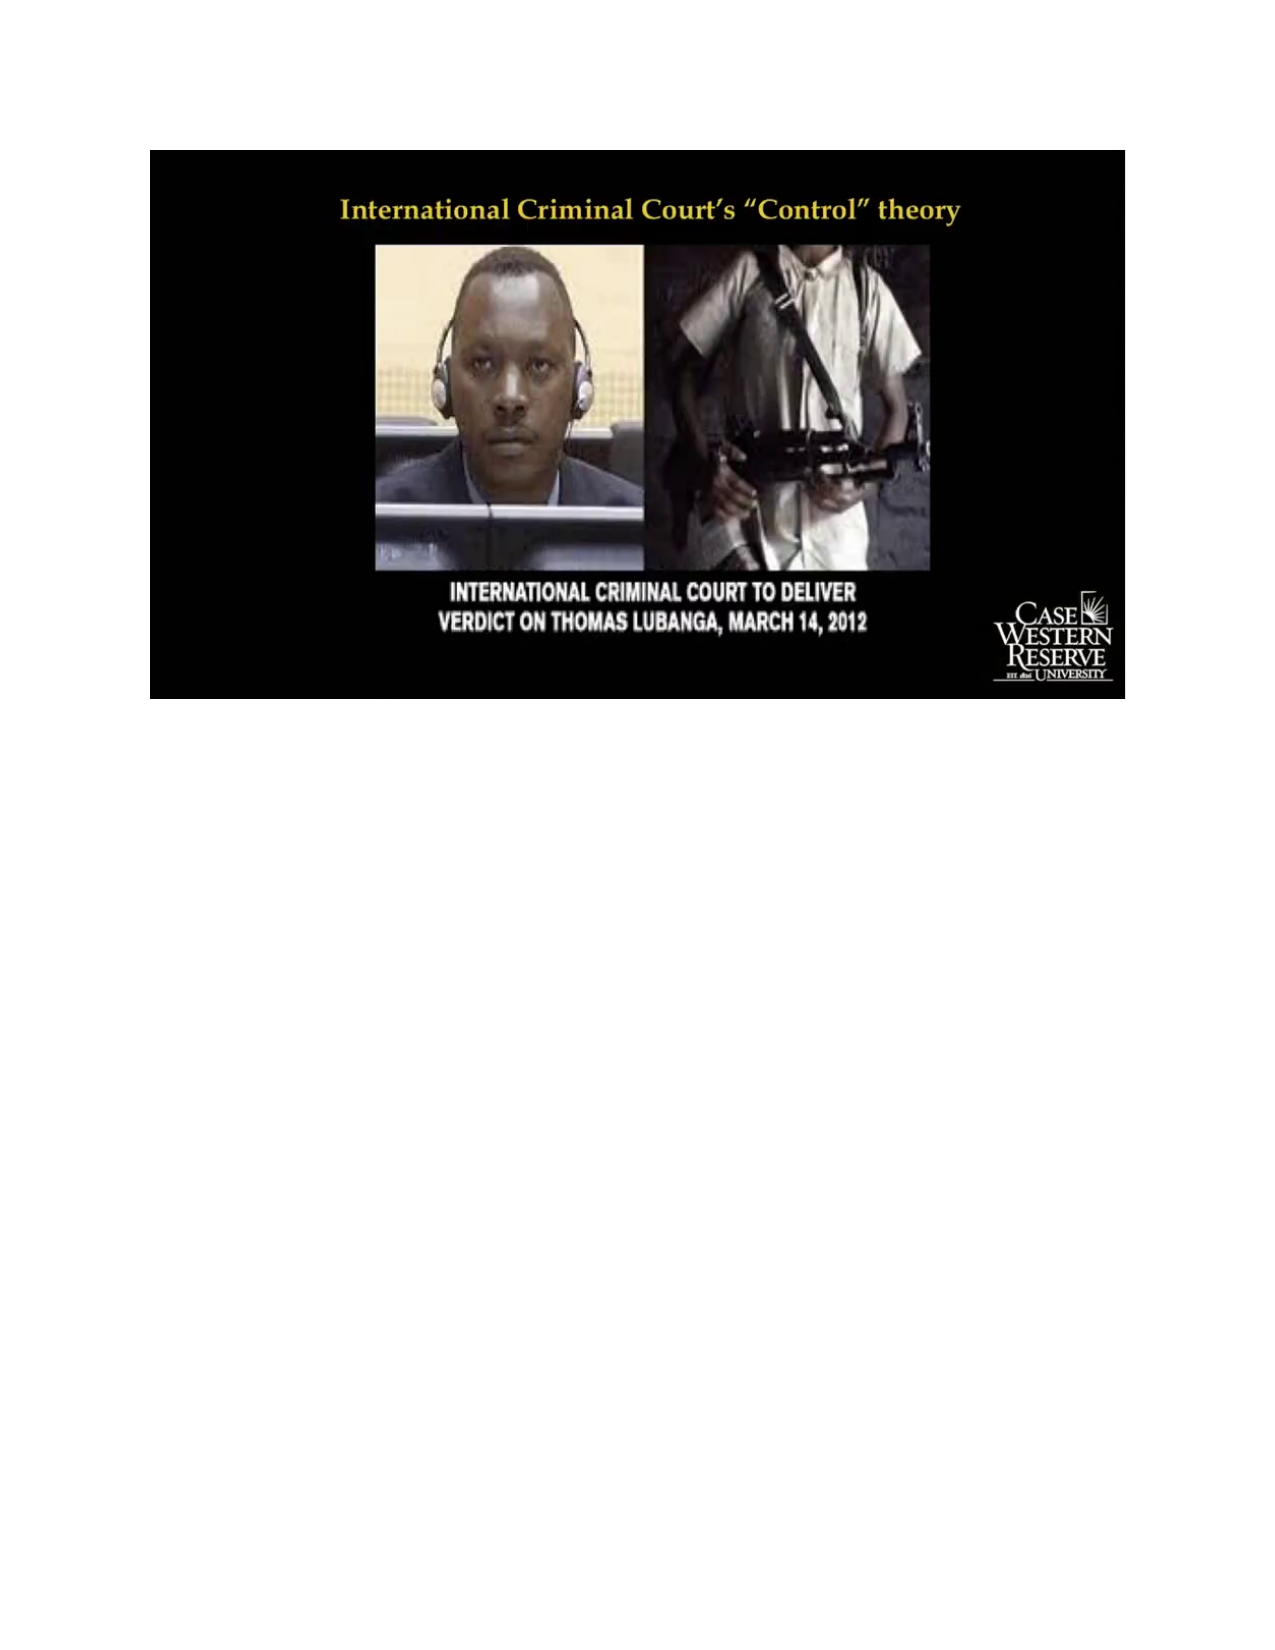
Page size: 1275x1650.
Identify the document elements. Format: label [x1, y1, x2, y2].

picture [150, 150, 1125, 699]
